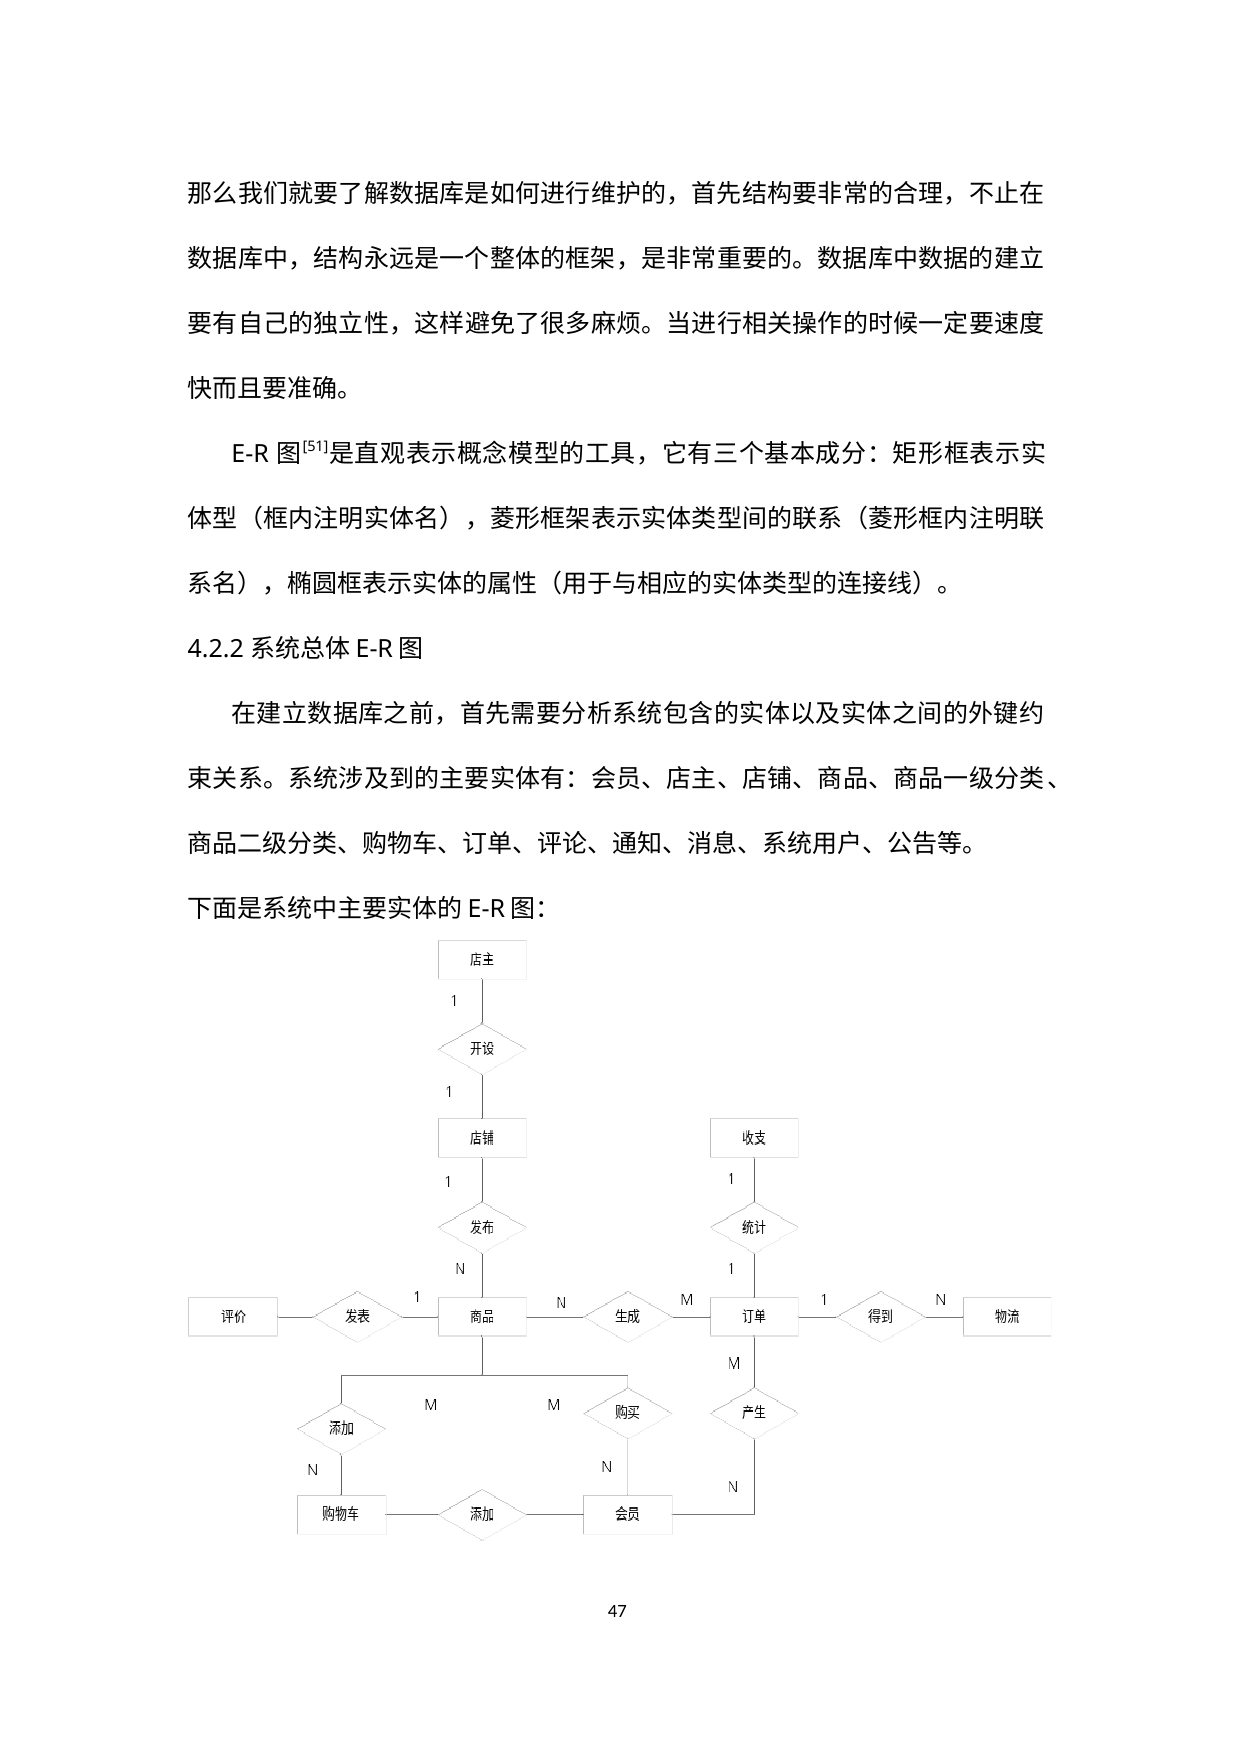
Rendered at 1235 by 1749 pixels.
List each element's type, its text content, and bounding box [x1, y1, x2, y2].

text 下面是系统中主要实体的E-R图： [187, 874, 1047, 939]
text 4.2.2 系统总体E-R图 [187, 614, 1047, 679]
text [187, 159, 1047, 419]
text 在建立数据库之前，首先需要分析系统包含的实体以及实体之间的外键约束关系。系统涉及到的主要实体有：会员、店主、店铺、商品、商品一级分类、商品二级分类、购物车、订单、评论、通知、消息、系统用户、公告等。 [187, 679, 1047, 874]
text E-R 图[51]是直观表示概念模型的工具，它有三个基本成分：矩形框表示实体型（框内注明实体名），菱形框架表示实体类型间的联系（菱形框内注明联系名），椭圆框表示实体的属性（用于与相应的实体类型的连接线）。 [187, 419, 1047, 614]
